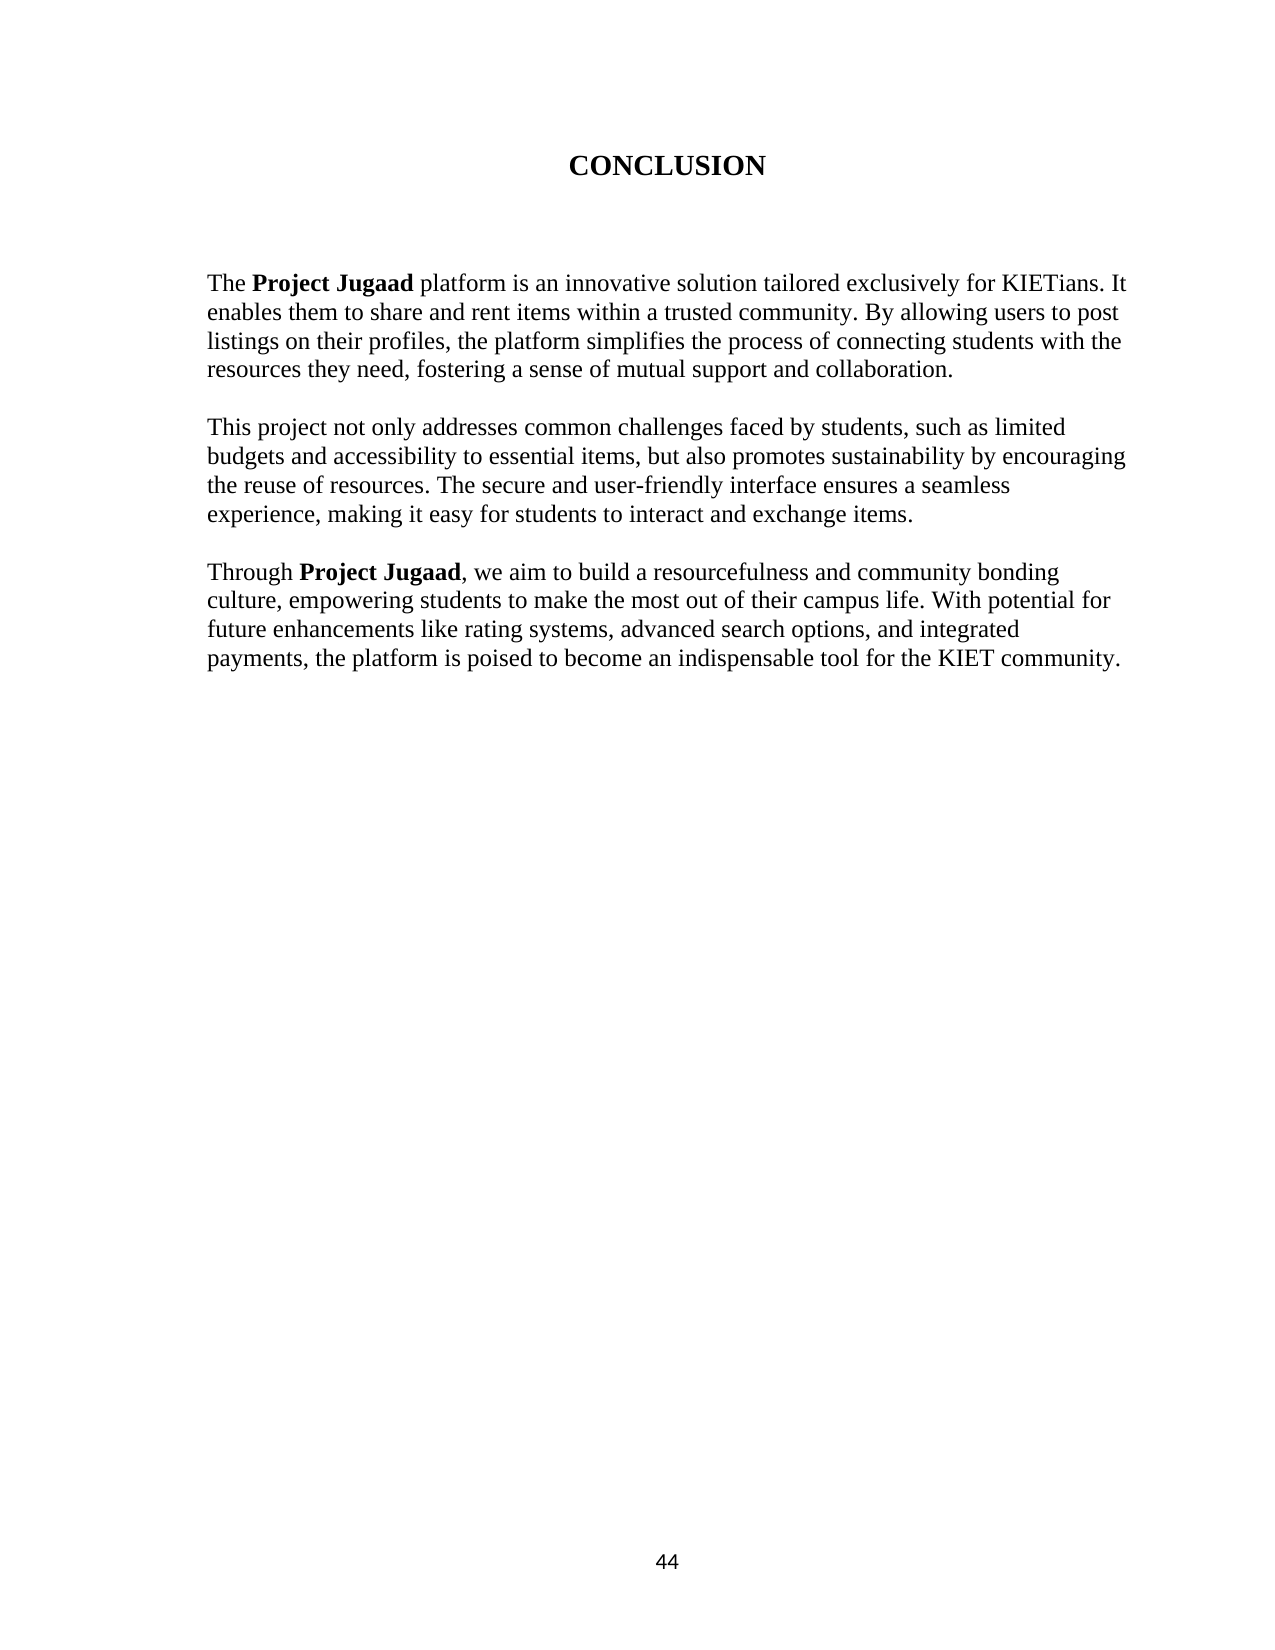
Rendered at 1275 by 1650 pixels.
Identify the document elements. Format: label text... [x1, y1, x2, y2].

text CONCLUSION [207, 148, 1127, 181]
text This project not only addresses common challenges faced by students, such as limited budgets and accessibility to essential items, but also promotes sustainability by encouraging the reuse of resources. The secure and user-friendly interface ensures a seamless experience, making it easy for students to interact and exchange items. [207, 412, 1127, 527]
text The Project Jugaad platform is an innovative solution tailored exclusively for KIETians. It enables them to share and rent items within a trusted community. By allowing users to post listings on their profiles, the platform simplifies the process of connecting students with the resources they need, fostering a sense of mutual support and collaboration. [207, 268, 1127, 383]
text Through Project Jugaad, we aim to build a resourcefulness and community bonding culture, empowering students to make the most out of their campus life. With potential for future enhancements like rating systems, advanced search options, and integrated payments, the platform is poised to become an indispensable tool for the KIET community. [207, 557, 1127, 672]
